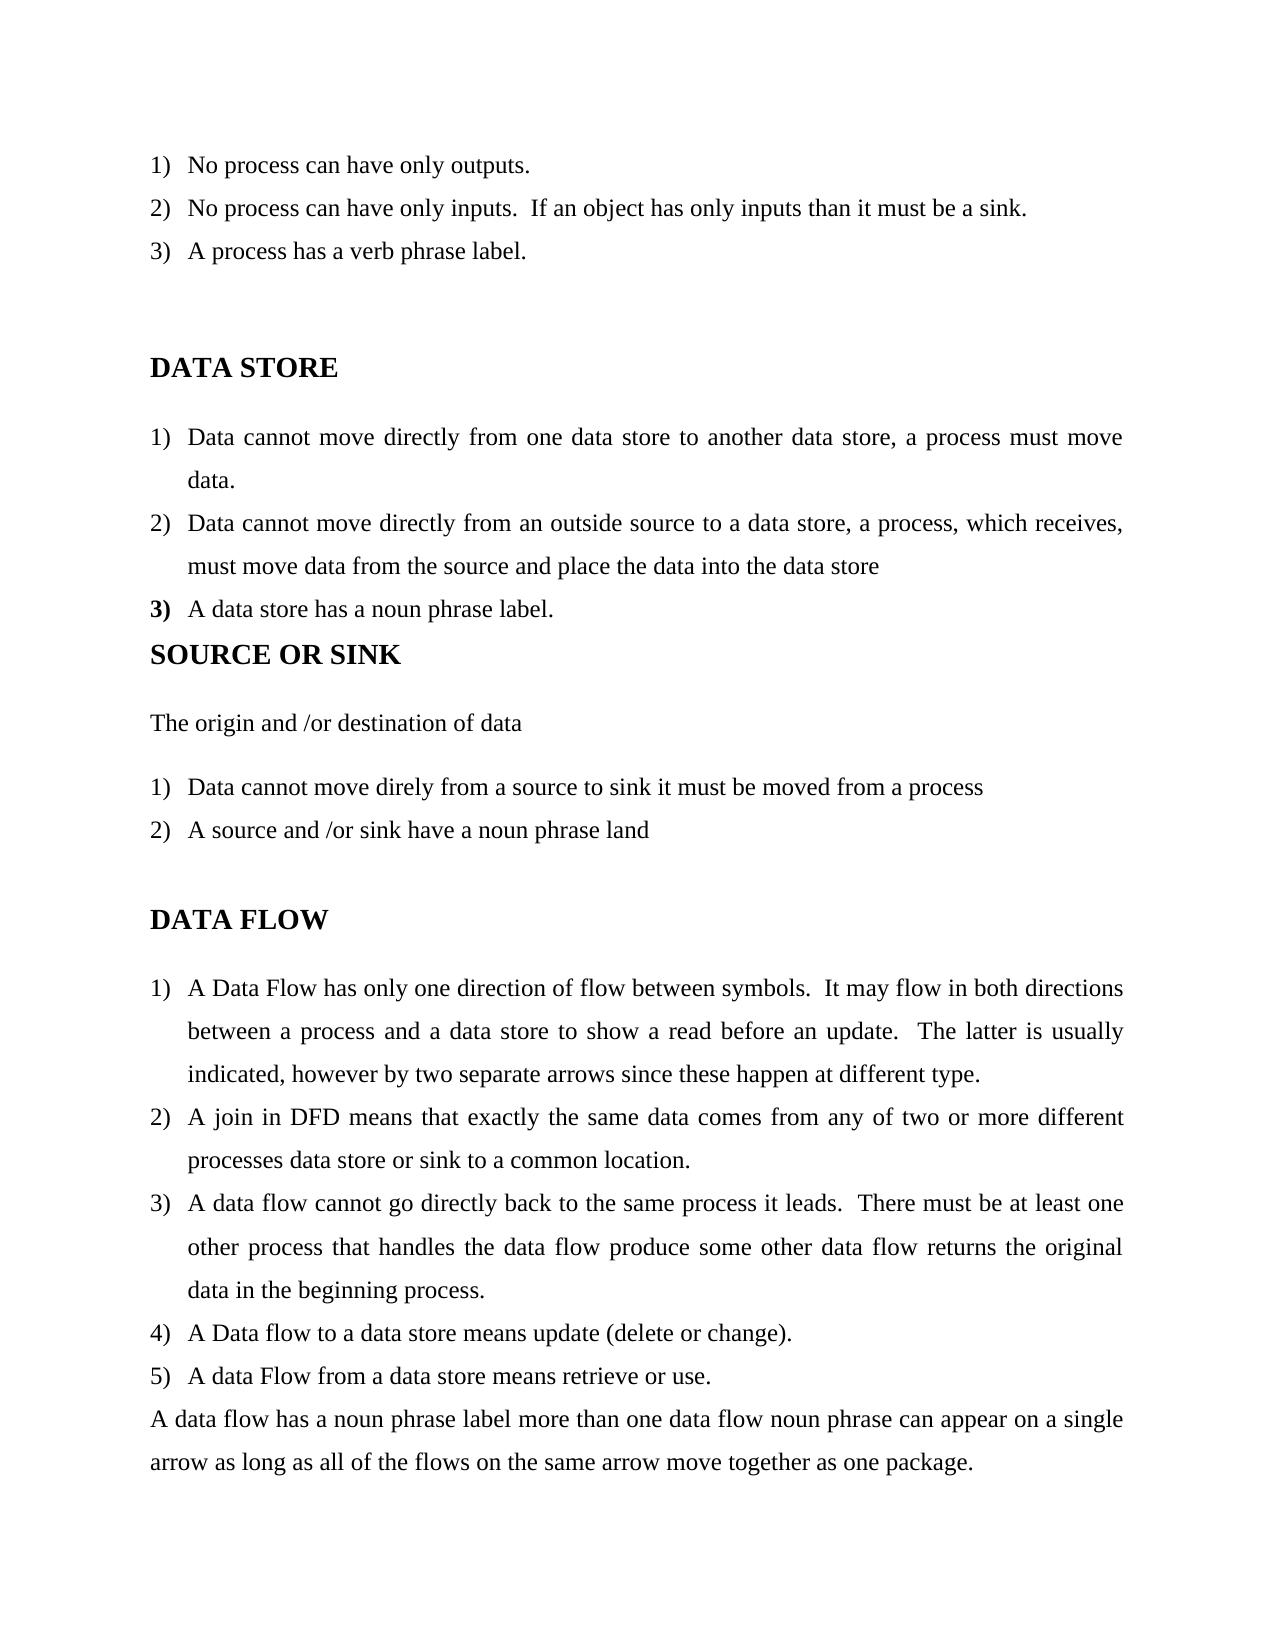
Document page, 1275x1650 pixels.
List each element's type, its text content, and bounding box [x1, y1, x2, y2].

text The origin and /or destination of data [150, 708, 1125, 737]
text DATA FLOW [150, 902, 1125, 935]
list A Data flow to a data store means update (delete or change). [150, 1318, 1125, 1347]
list A join in DFD means that exactly the same data comes from any of two or more different processes data store or sink to a common location. [150, 1102, 1125, 1174]
list A data flow cannot go directly back to the same process it leads. There must be at least one other process that handles the data flow produce some other data flow returns the original data in the beginning process. [150, 1188, 1125, 1303]
list No process can have only inputs. If an object has only inputs than it must be a sink. [150, 193, 1125, 222]
list Data cannot move directly from an outside source to a data store, a process, which receives, must move data from the source and place the data into the data store [150, 508, 1125, 580]
text A data flow has a noun phrase label more than one data flow noun phrase can appear on a single arrow as long as all of the flows on the same arrow move together as one package. [150, 1404, 1125, 1476]
list A source and /or sink have a noun phrase land [150, 816, 1125, 844]
list A process has a verb phrase label. [150, 236, 1125, 265]
list A data store has a noun phrase label. [150, 594, 1125, 623]
text DATA STORE [150, 351, 1125, 384]
text SOURCE OR SINK [150, 637, 1125, 671]
list No process can have only outputs. [150, 150, 1125, 179]
list A data Flow from a data store means retrieve or use. [150, 1361, 1125, 1390]
list Data cannot move directly from one data store to another data store, a process must move data. [150, 422, 1125, 493]
list A Data Flow has only one direction of flow between symbols. It may flow in both directions between a process and a data store to show a read before an update. The latter is usually indicated, however by two separate arrows since these happen at different type. [150, 973, 1125, 1088]
list Data cannot move direly from a source to sink it must be moved from a process [150, 772, 1125, 801]
